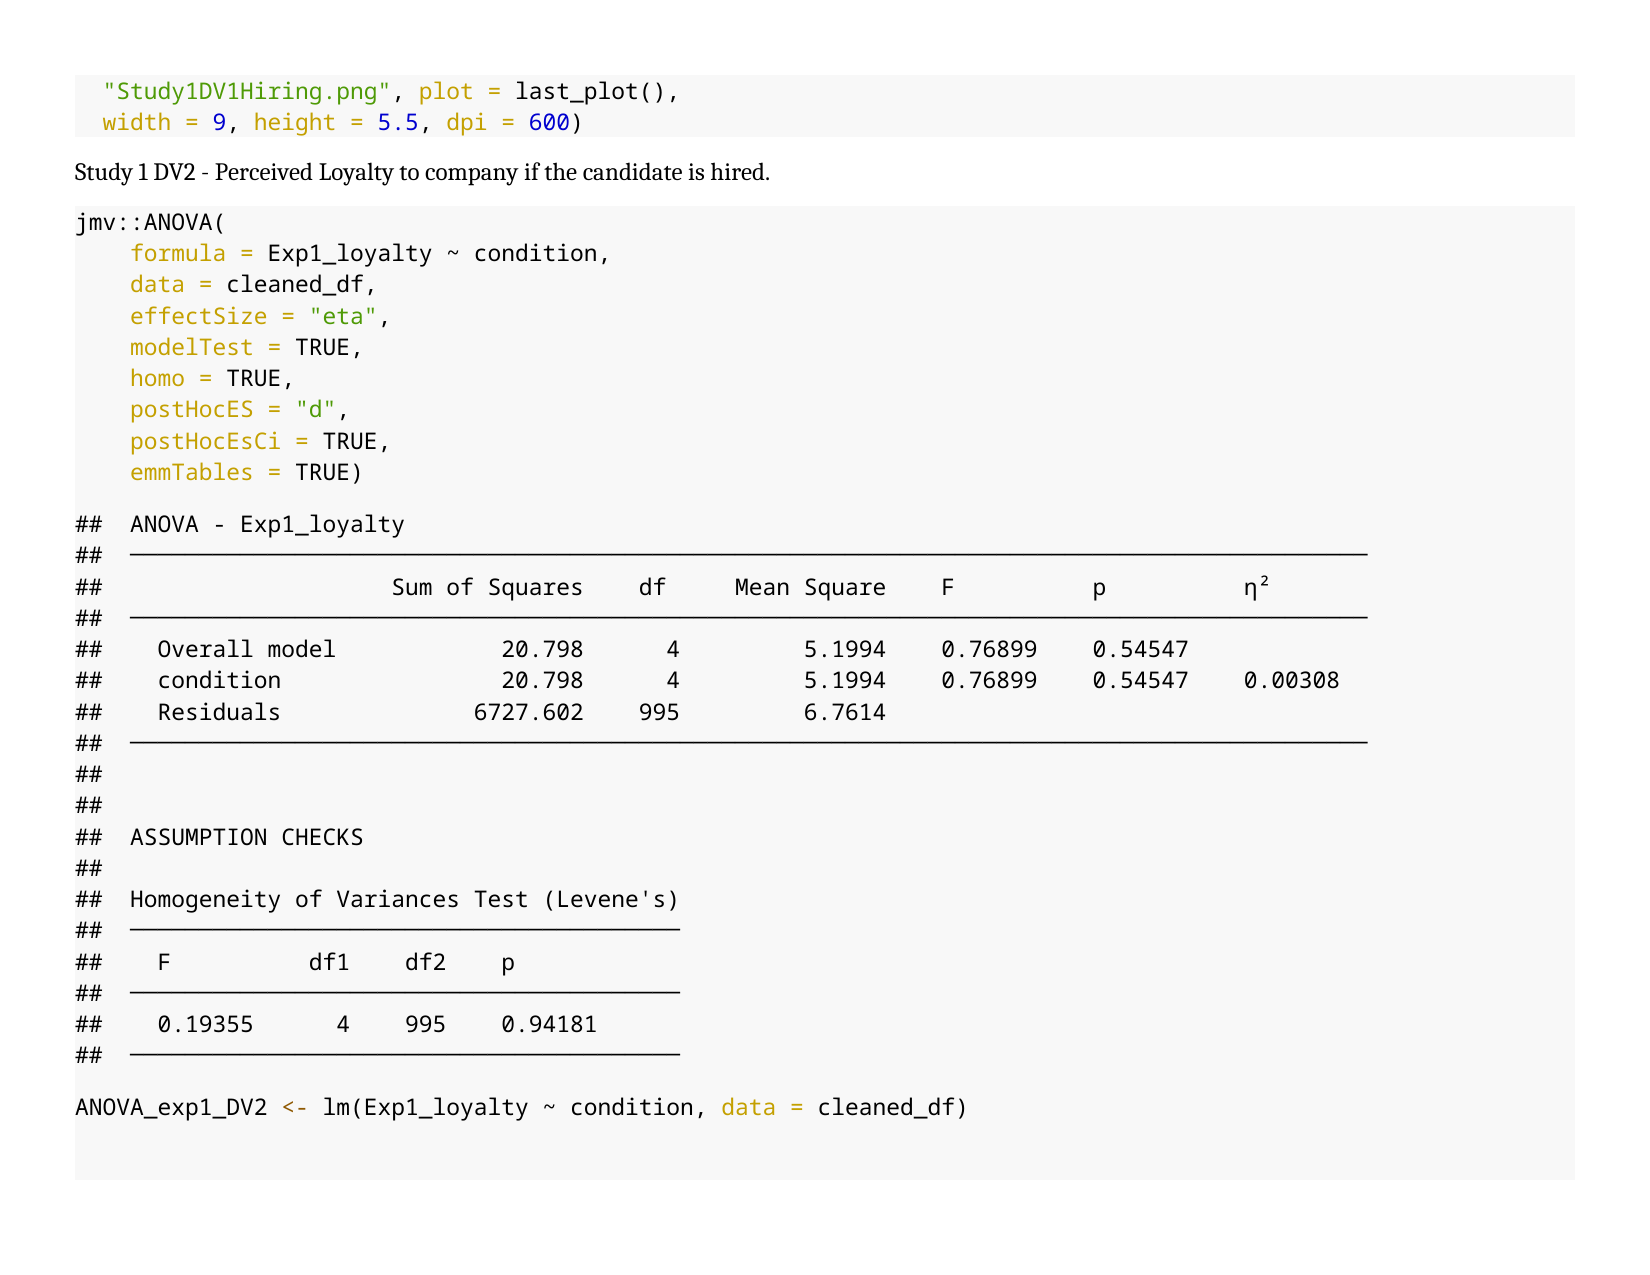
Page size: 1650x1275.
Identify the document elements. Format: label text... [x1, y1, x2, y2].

text ANOVA_exp1_DV2 <- lm(Exp1_loyalty ~ condition, data = cleaned_df) [75, 1091, 1575, 1180]
text ## ANOVA - Exp1_loyalty ## ────────────────────────────────────────────────────────────────────────────────────────── ## Sum of Squares df Mean Square F p η² ## ────────────────────────────────────────────────────────────────────────────────────────── ## Overall model 20.798 4 5.1994 0.76899 0.54547 ## condition 20.798 4 5.1994 0.76899 0.54547 0.00308 ## Residuals 6727.602 995 6.7614 ## ────────────────────────────────────────────────────────────────────────────────────────── ## ## ## ASSUMPTION CHECKS ## ## Homogeneity of Variances Test (Levene's) ## ──────────────────────────────────────── ## F df1 df2 p ## ──────────────────────────────────────── ## 0.19355 4 995 0.94181 ## ──────────────────────────────────────── [75, 508, 1575, 1070]
text jmv::ANOVA( formula = Exp1_loyalty ~ condition, data = cleaned_df, effectSize = "eta", modelTest = TRUE, homo = TRUE, postHocES = "d", postHocEsCi = TRUE, emmTables = TRUE) [75, 206, 1575, 487]
text Study 1 DV2 - Perceived Loyalty to company if the candidate is hired. [75, 158, 1575, 187]
